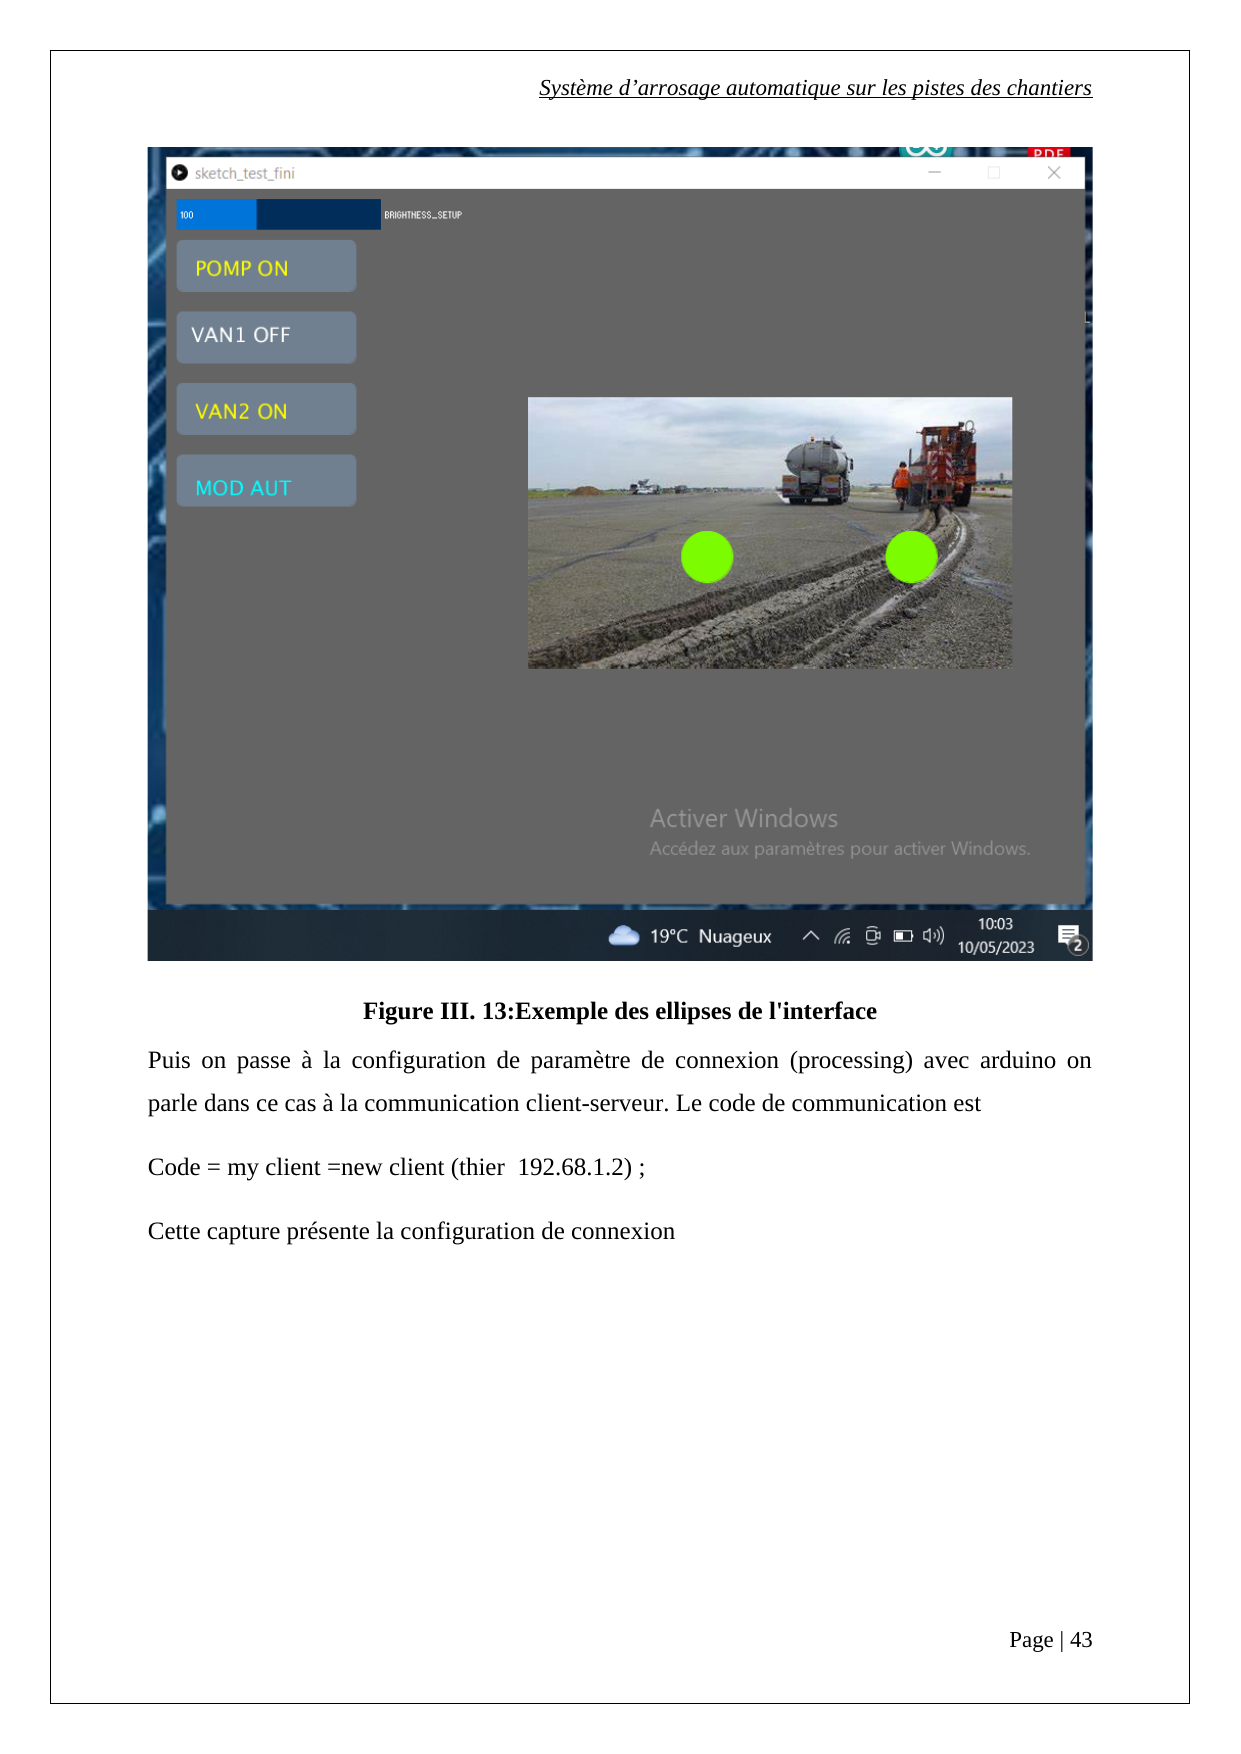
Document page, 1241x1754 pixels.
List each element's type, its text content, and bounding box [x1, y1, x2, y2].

text Code = my client =new client (thier 192.68.1.2) ; [148, 1152, 1093, 1181]
picture [147, 147, 1093, 961]
text Cette capture présente la configuration de connexion [148, 1216, 1093, 1245]
text Puis on passe à la configuration de paramètre de connexion (processing) avec arduino on parle dans ce cas à la communication client-serveur. Le code de communication est [148, 1045, 1093, 1117]
